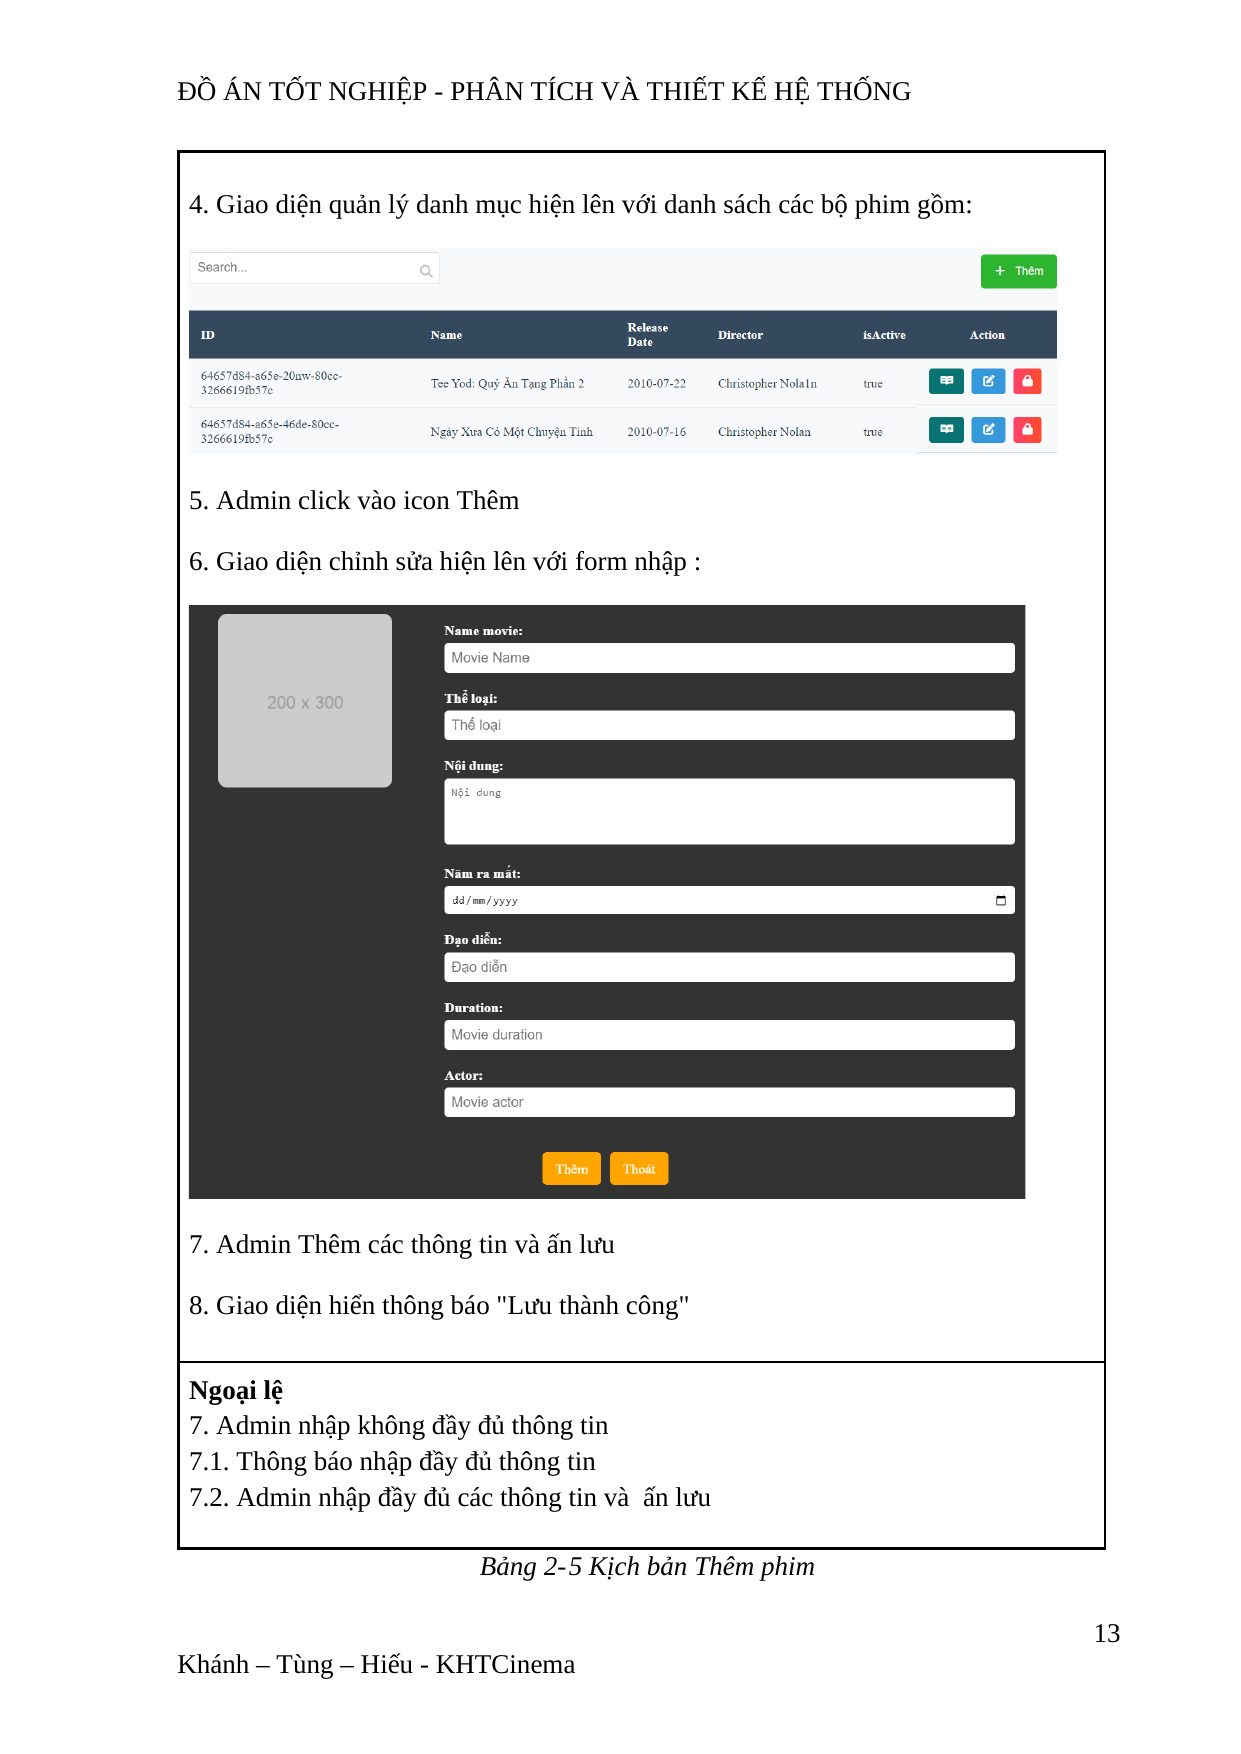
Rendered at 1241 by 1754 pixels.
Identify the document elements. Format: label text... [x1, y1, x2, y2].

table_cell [180, 153, 1104, 1361]
table_cell Ngoại lệ 7. Admin nhập không đầy đủ thông tin 7.1. Thông báo nhập đầy đủ thông tin 7.2. Admin nhập đầy đủ các thông tin và ấn lưu [180, 1363, 1104, 1547]
picture [188, 248, 1057, 455]
picture [188, 605, 1026, 1199]
